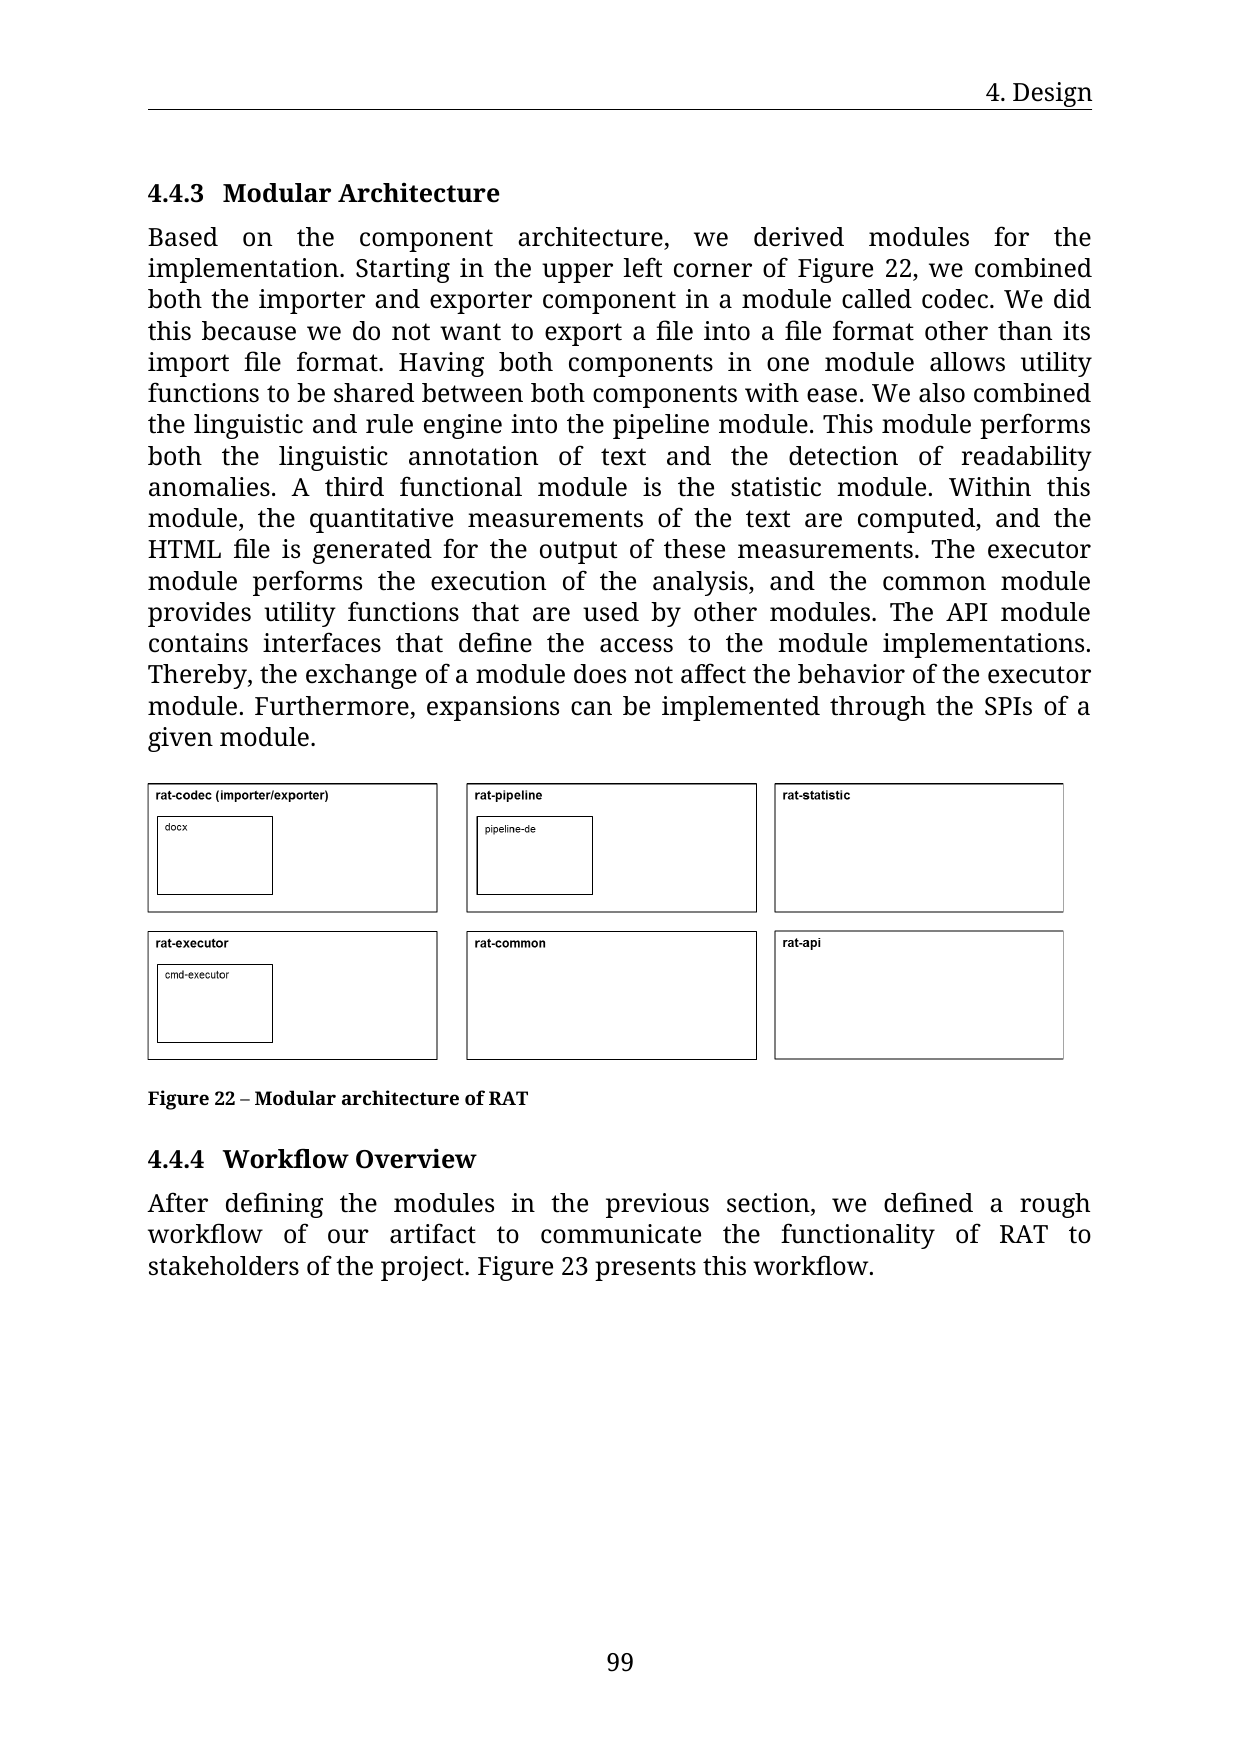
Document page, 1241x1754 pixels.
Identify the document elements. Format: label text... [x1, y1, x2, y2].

text After defining the modules in the previous section, we defined a rough workflow of our artifact to communicate the functionality of RAT to stakeholders of the project. Figure 23 presents this workflow. [148, 1188, 1092, 1281]
subtitle Modular Architecture [148, 177, 1092, 209]
picture [147, 783, 1064, 1060]
text Based on the component architecture, we derived modules for the implementation. Starting in the upper left corner of Figure 22, we combined both the importer and exporter component in a module called codec. We did this because we do not want to export a file into a file format other than its import file format. Having both components in one module allows utility functions to be shared between both components with ease. We also combined the linguistic and rule engine into the pipeline module. This module performs both the linguistic annotation of text and the detection of readability anomalies. A third functional module is the statistic module. Within this module, the quantitative measurements of the text are computed, and the HTML file is generated for the output of these measurements. The executor module performs the execution of the analysis, and the common module provides utility functions that are used by other modules. The API module contains interfaces that define the access to the module implementations. Thereby, the exchange of a module does not affect the behavior of the executor module. Furthermore, expansions can be implemented through the SPIs of a given module. [148, 221, 1092, 752]
subtitle Workflow Overview [148, 1144, 1092, 1175]
text Figure 22 – Modular architecture of RAT [148, 1085, 1092, 1111]
